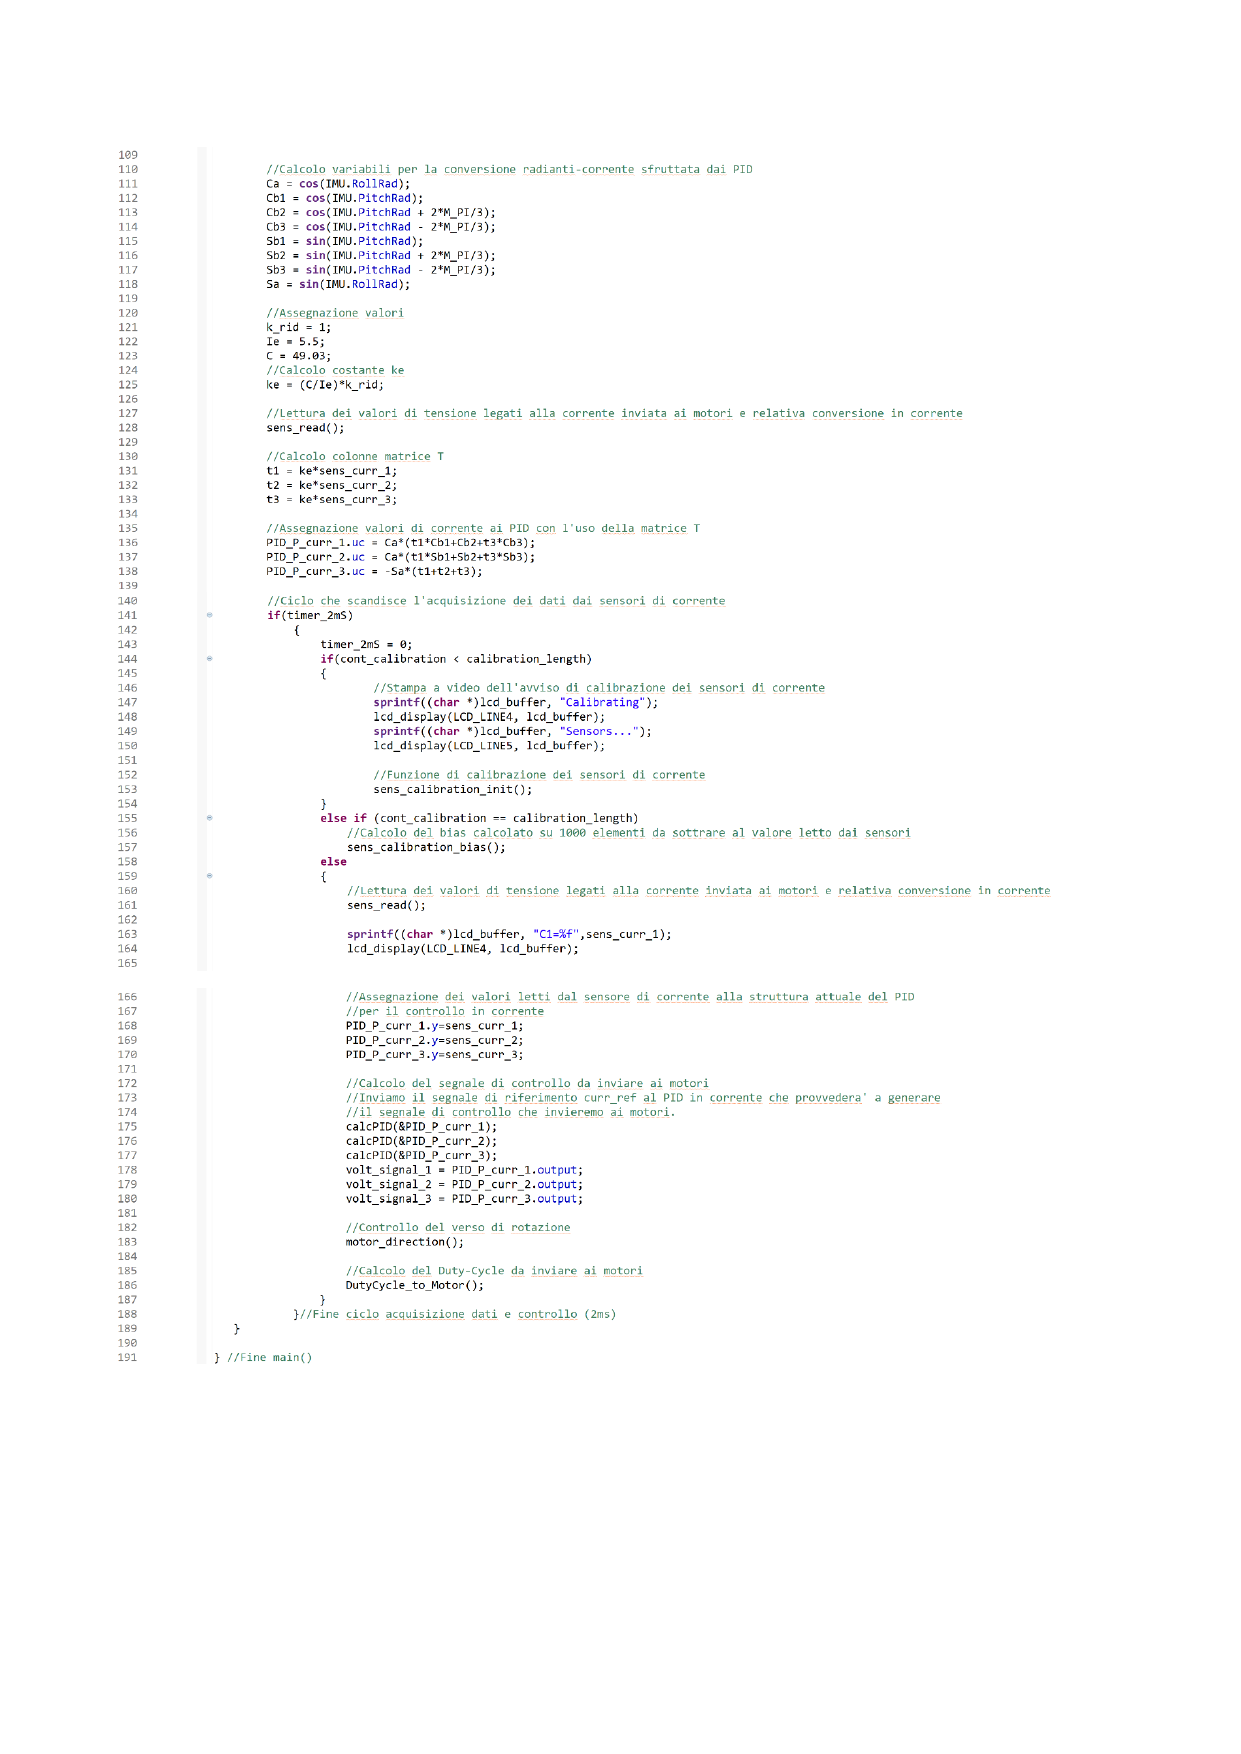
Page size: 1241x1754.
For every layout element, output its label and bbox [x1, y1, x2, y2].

picture [118, 988, 1060, 1364]
picture [118, 147, 1100, 971]
